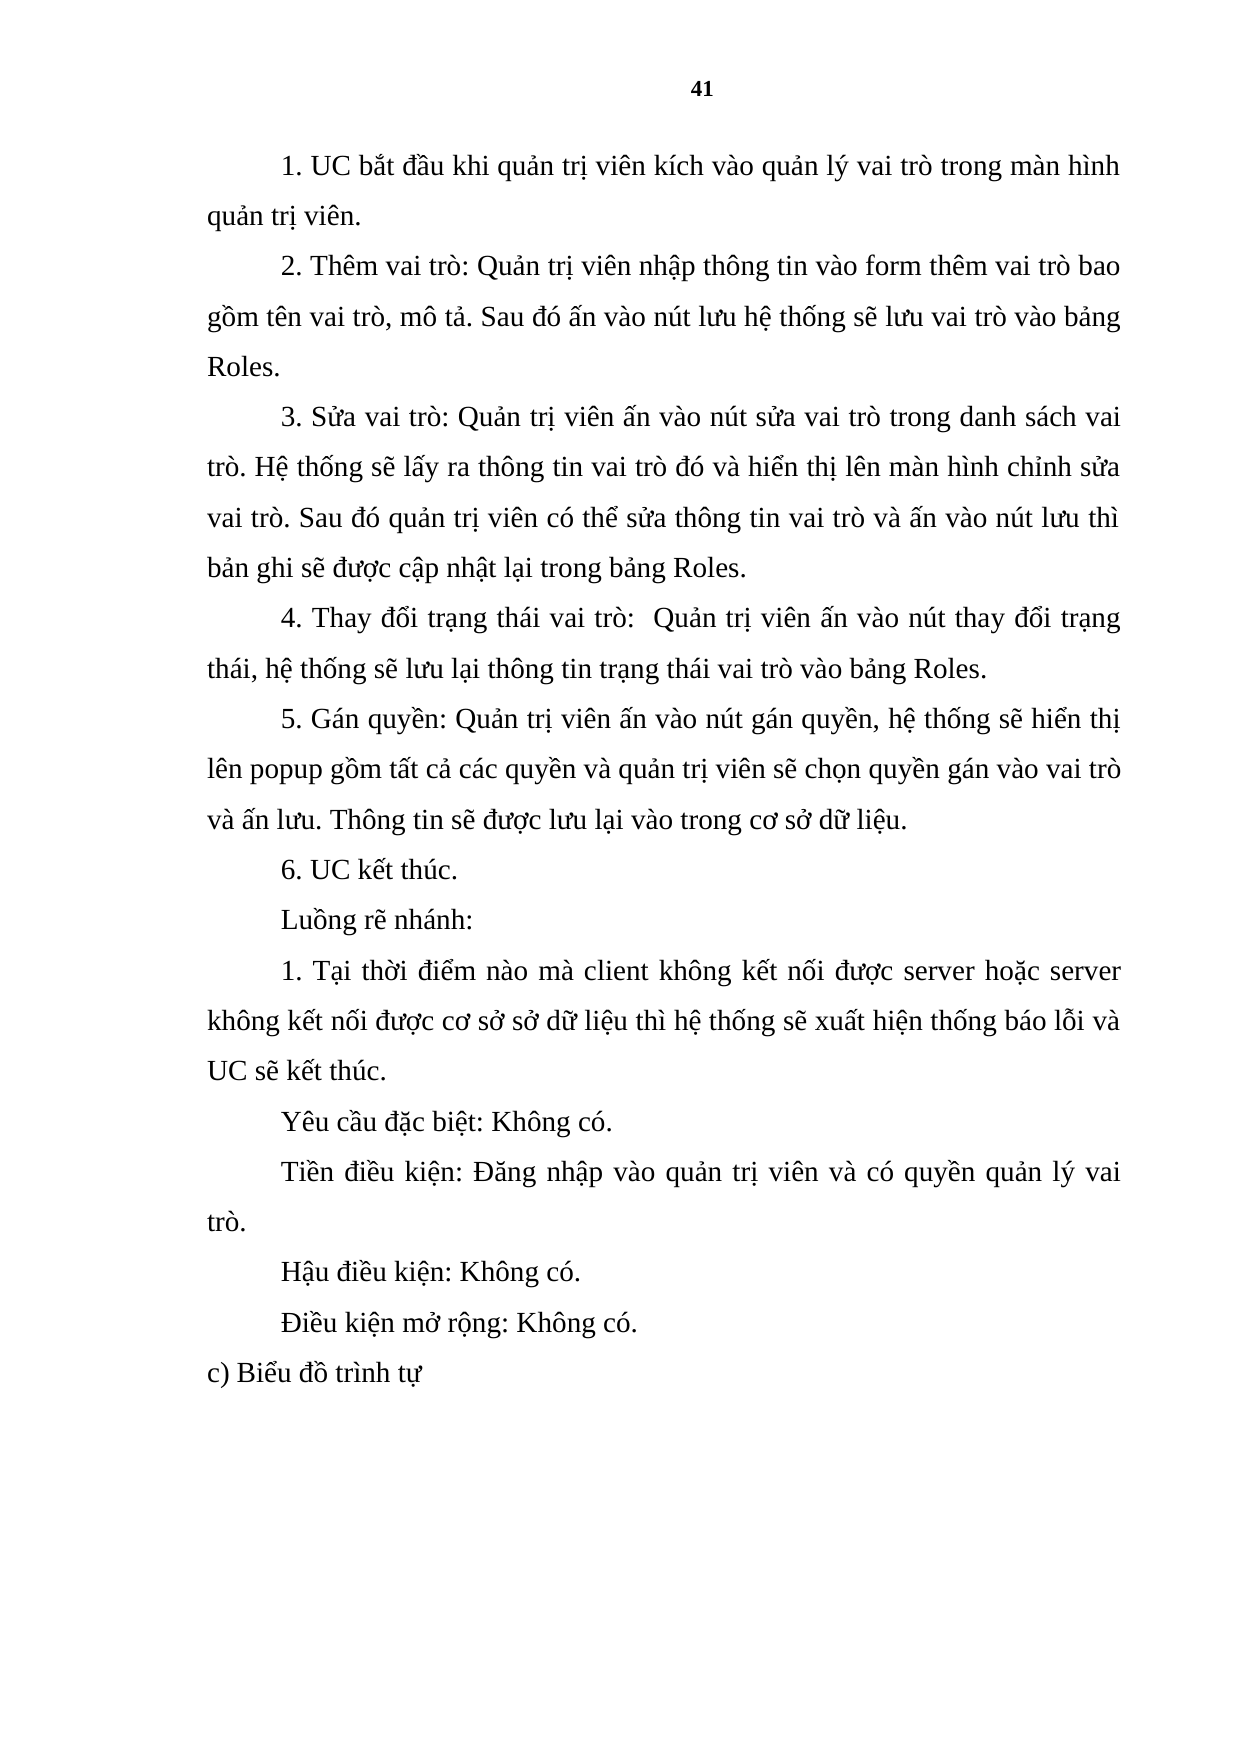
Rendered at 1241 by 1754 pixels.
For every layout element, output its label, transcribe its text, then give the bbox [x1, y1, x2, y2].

text 4. Thay đổi trạng thái vai trò: Quản trị viên ấn vào nút thay đổi trạng thái, hệ thống sẽ lưu lại thông tin trạng thái vai trò vào bảng Roles. [207, 601, 1122, 684]
text Yêu cầu đặc biệt: Không có. [207, 1104, 1122, 1137]
text Hậu điều kiện: Không có. [207, 1254, 1122, 1288]
text 6. UC kết thúc. [207, 852, 1122, 886]
text 1. Tại thời điểm nào mà client không kết nối được server hoặc server không kết nối được cơ sở sở dữ liệu thì hệ thống sẽ xuất hiện thống báo lỗi và UC sẽ kết thúc. [207, 953, 1122, 1087]
text 1. UC bắt đầu khi quản trị viên kích vào quản lý vai trò trong màn hình quản trị viên. [207, 148, 1122, 232]
text Tiền điều kiện: Đăng nhập vào quản trị viên và có quyền quản lý vai trò. [207, 1154, 1122, 1238]
text 5. Gán quyền: Quản trị viên ấn vào nút gán quyền, hệ thống sẽ hiển thị lên popup gồm tất cả các quyền và quản trị viên sẽ chọn quyền gán vào vai trò và ấn lưu. Thông tin sẽ được lưu lại vào trong cơ sở dữ liệu. [207, 701, 1122, 835]
text Điều kiện mở rộng: Không có. [207, 1305, 1122, 1338]
list Biểu đồ trình tự [207, 1355, 1122, 1389]
text 2. Thêm vai trò: Quản trị viên nhập thông tin vào form thêm vai trò bao gồm tên vai trò, mô tả. Sau đó ấn vào nút lưu hệ thống sẽ lưu vai trò vào bảng Roles. [207, 248, 1122, 382]
text 3. Sửa vai trò: Quản trị viên ấn vào nút sửa vai trò trong danh sách vai trò. Hệ thống sẽ lấy ra thông tin vai trò đó và hiển thị lên màn hình chỉnh sửa vai trò. Sau đó quản trị viên có thể sửa thông tin vai trò và ấn vào nút lưu thì bản ghi sẽ được cập nhật lại trong bảng Roles. [207, 399, 1122, 584]
text Luồng rẽ nhánh: [207, 902, 1122, 936]
